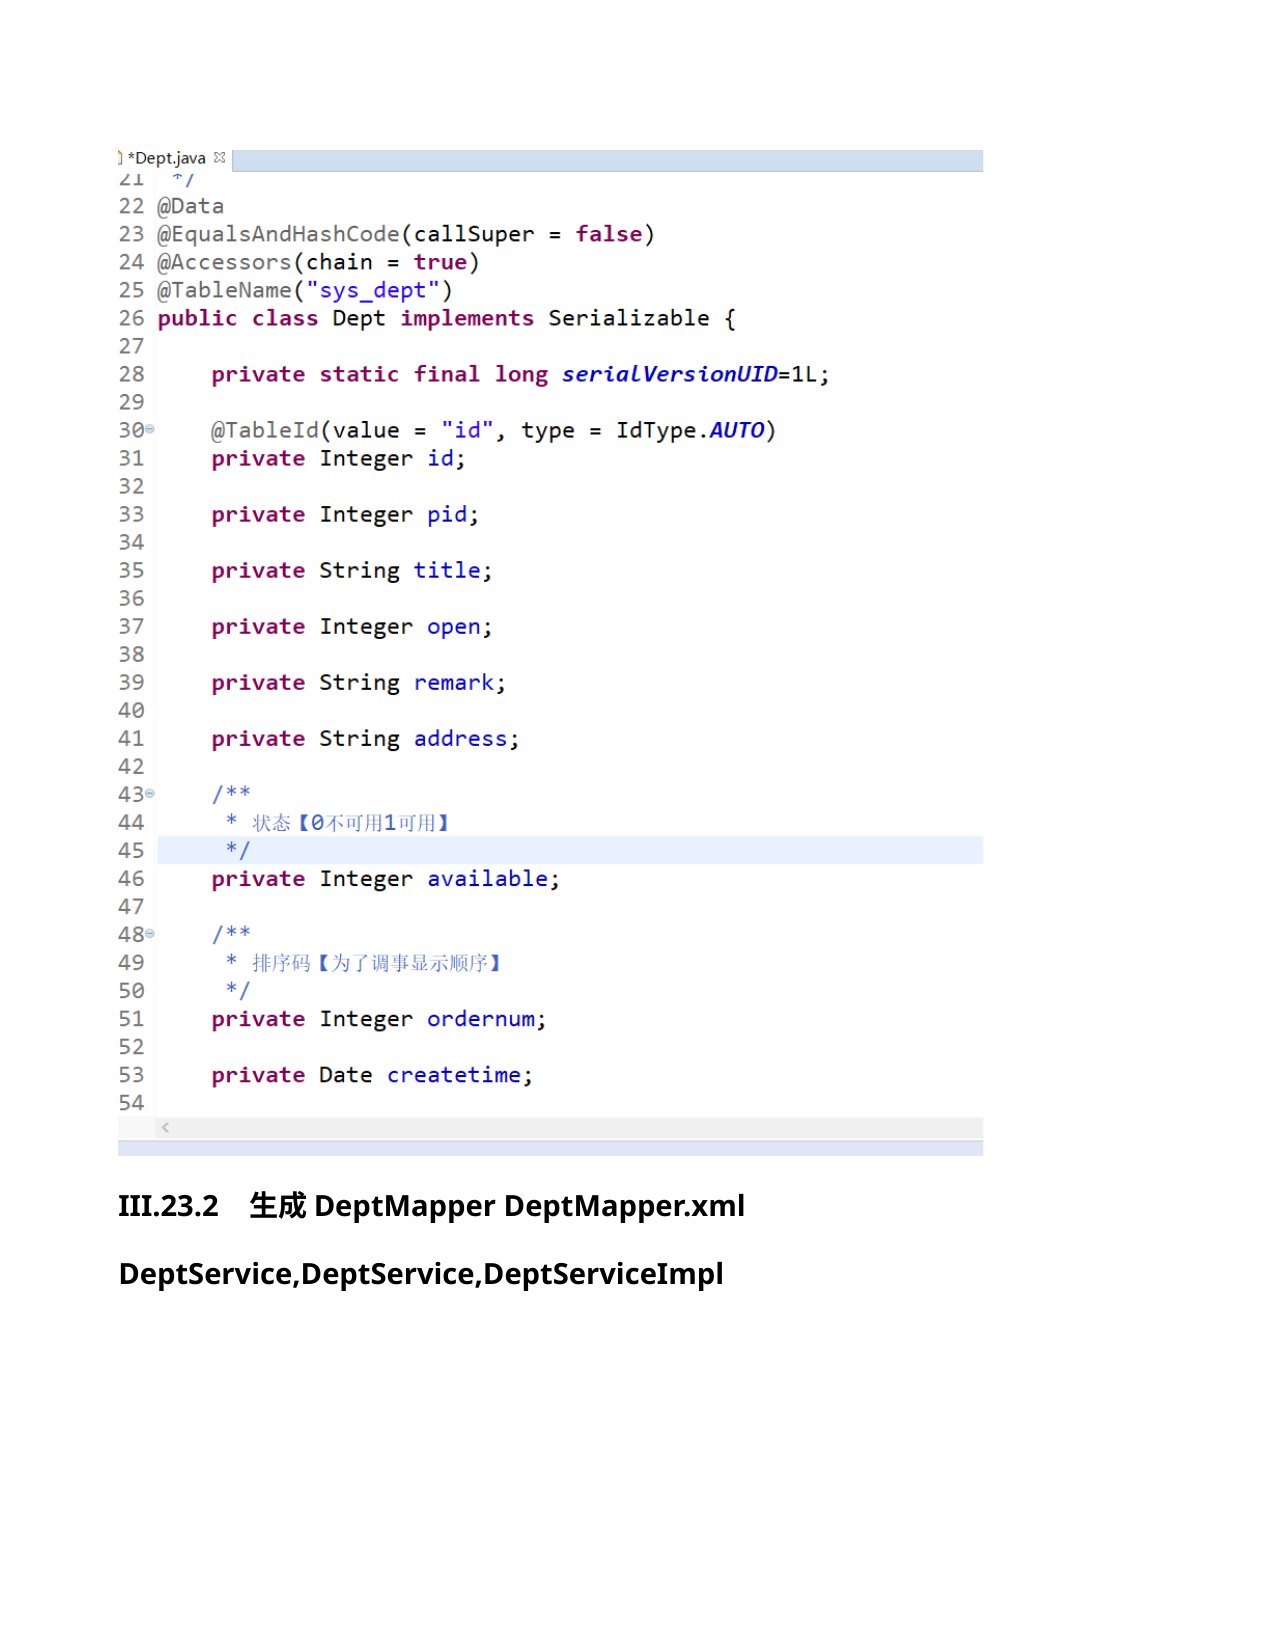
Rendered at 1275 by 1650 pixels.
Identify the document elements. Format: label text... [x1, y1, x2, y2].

subtitle 生成DeptMapper DeptMapper.xml DeptService,DeptService,DeptServiceImpl [118, 1182, 1157, 1293]
picture [118, 150, 984, 1156]
